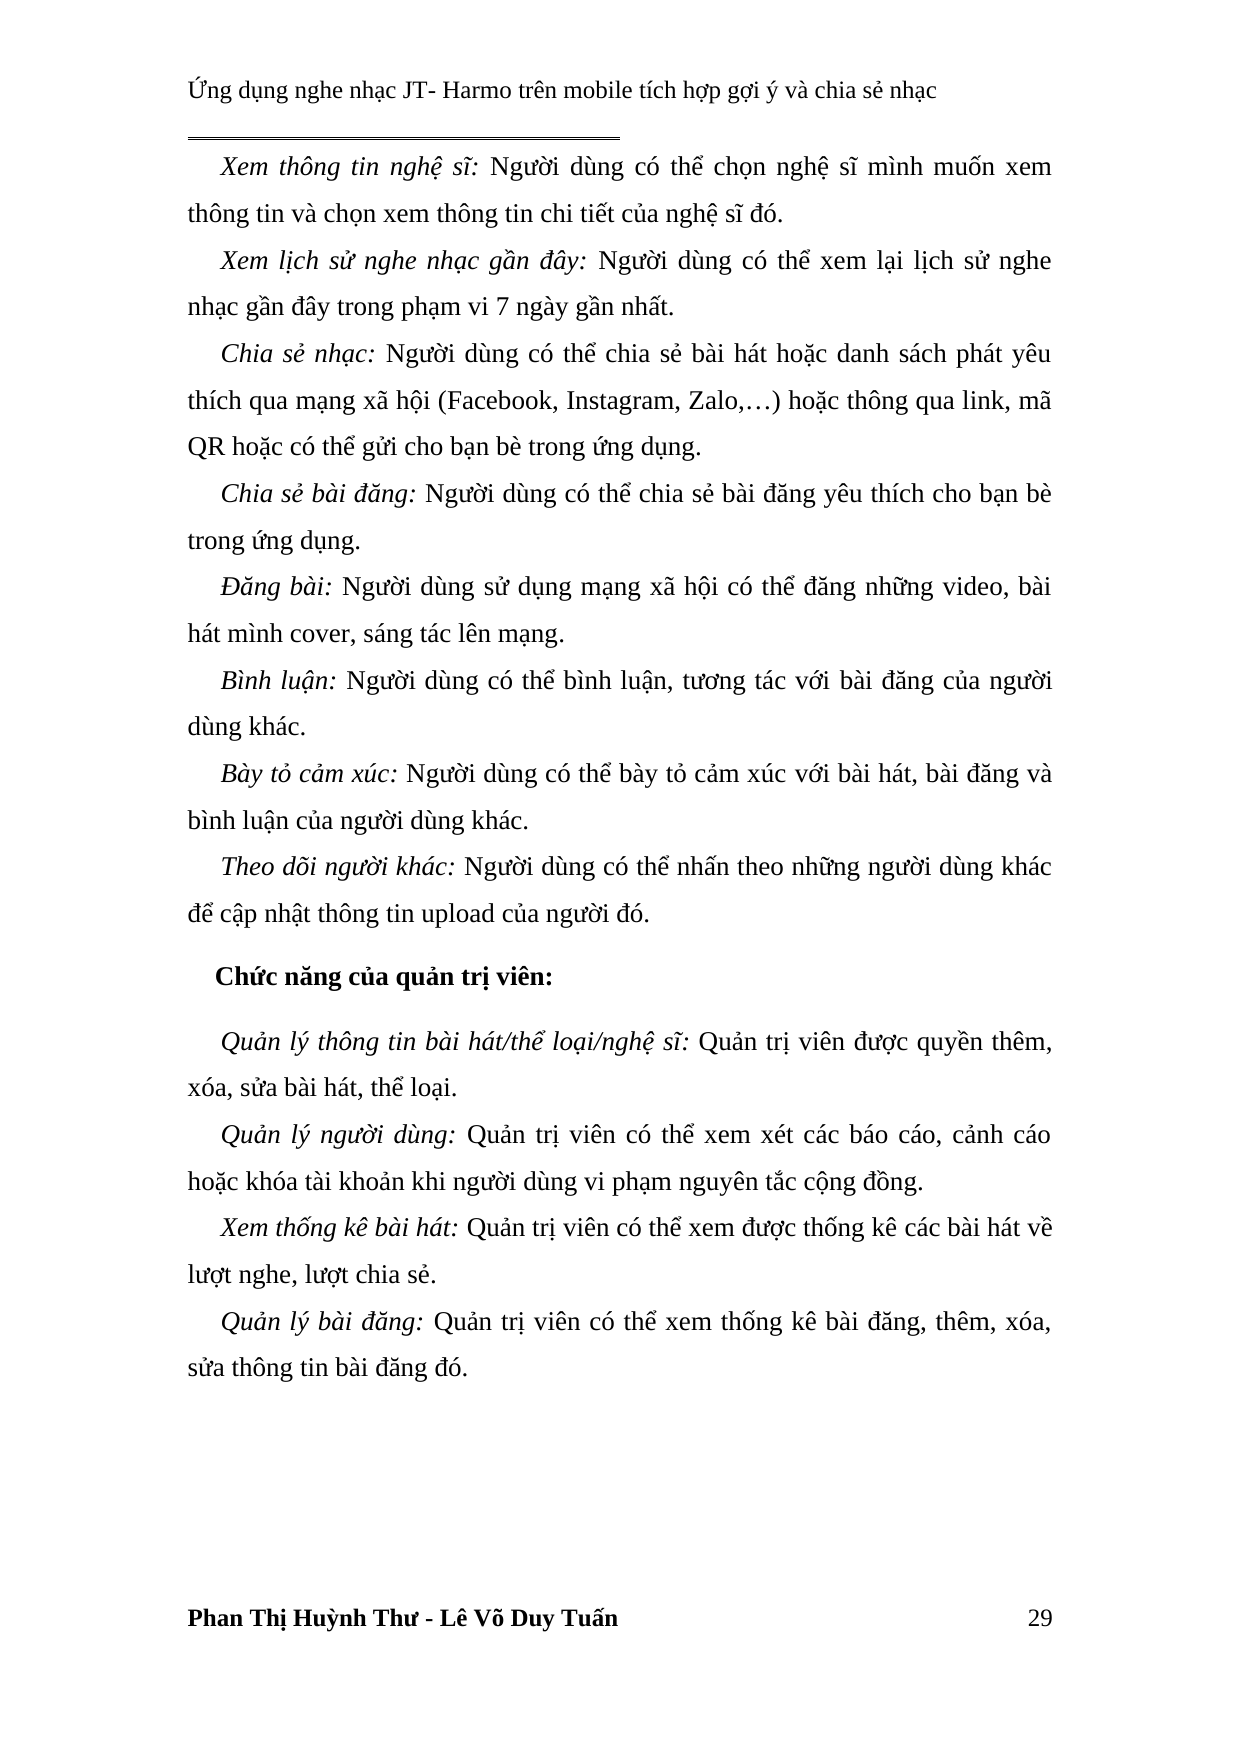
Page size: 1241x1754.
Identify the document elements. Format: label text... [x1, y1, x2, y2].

list Xem lịch sử nghe nhạc gần đây: Người dùng có thể xem lại lịch sử nghe nhạc gần đây trong phạm vi 7 ngày gần nhất. [187, 244, 1053, 322]
list Bình luận: Người dùng có thể bình luận, tương tác với bài đăng của người dùng khác. [187, 664, 1053, 742]
list Đăng bài: Người dùng sử dụng mạng xã hội có thể đăng những video, bài hát mình cover, sáng tác lên mạng. [187, 570, 1053, 648]
list Quản lý thông tin bài hát/thể loại/nghệ sĩ: Quản trị viên được quyền thêm, xóa, sửa bài hát, thể loại. [187, 1025, 1053, 1103]
list Chia sẻ nhạc: Người dùng có thể chia sẻ bài hát hoặc danh sách phát yêu thích qua mạng xã hội (Facebook, Instagram, Zalo,…) hoặc thông qua link, mã QR hoặc có thể gửi cho bạn bè trong ứng dụng. [187, 337, 1053, 462]
list Theo dõi người khác: Người dùng có thể nhấn theo những người dùng khác để cập nhật thông tin upload của người đó. [187, 850, 1053, 928]
list Xem thông tin nghệ sĩ: Người dùng có thể chọn nghệ sĩ mình muốn xem thông tin và chọn xem thông tin chi tiết của nghệ sĩ đó. [187, 150, 1053, 228]
list Chia sẻ bài đăng: Người dùng có thể chia sẻ bài đăng yêu thích cho bạn bè trong ứng dụng. [187, 477, 1053, 555]
text Xem thống kê bài hát: Quản trị viên có thể xem được thống kê các bài hát về lượt nghe, lượt chia sẻ. [187, 1211, 1053, 1289]
text Quản lý bài đăng: Quản trị viên có thể xem thống kê bài đăng, thêm, xóa, sửa thông tin bài đăng đó. [187, 1305, 1053, 1383]
list Quản lý người dùng: Quản trị viên có thể xem xét các báo cáo, cảnh cáo hoặc khóa tài khoản khi người dùng vi phạm nguyên tắc cộng đồng. [187, 1118, 1053, 1196]
list Bày tỏ cảm xúc: Người dùng có thể bày tỏ cảm xúc với bài hát, bài đăng và bình luận của người dùng khác. [187, 757, 1053, 835]
subtitle Chức năng của quản trị viên: [214, 960, 1053, 992]
